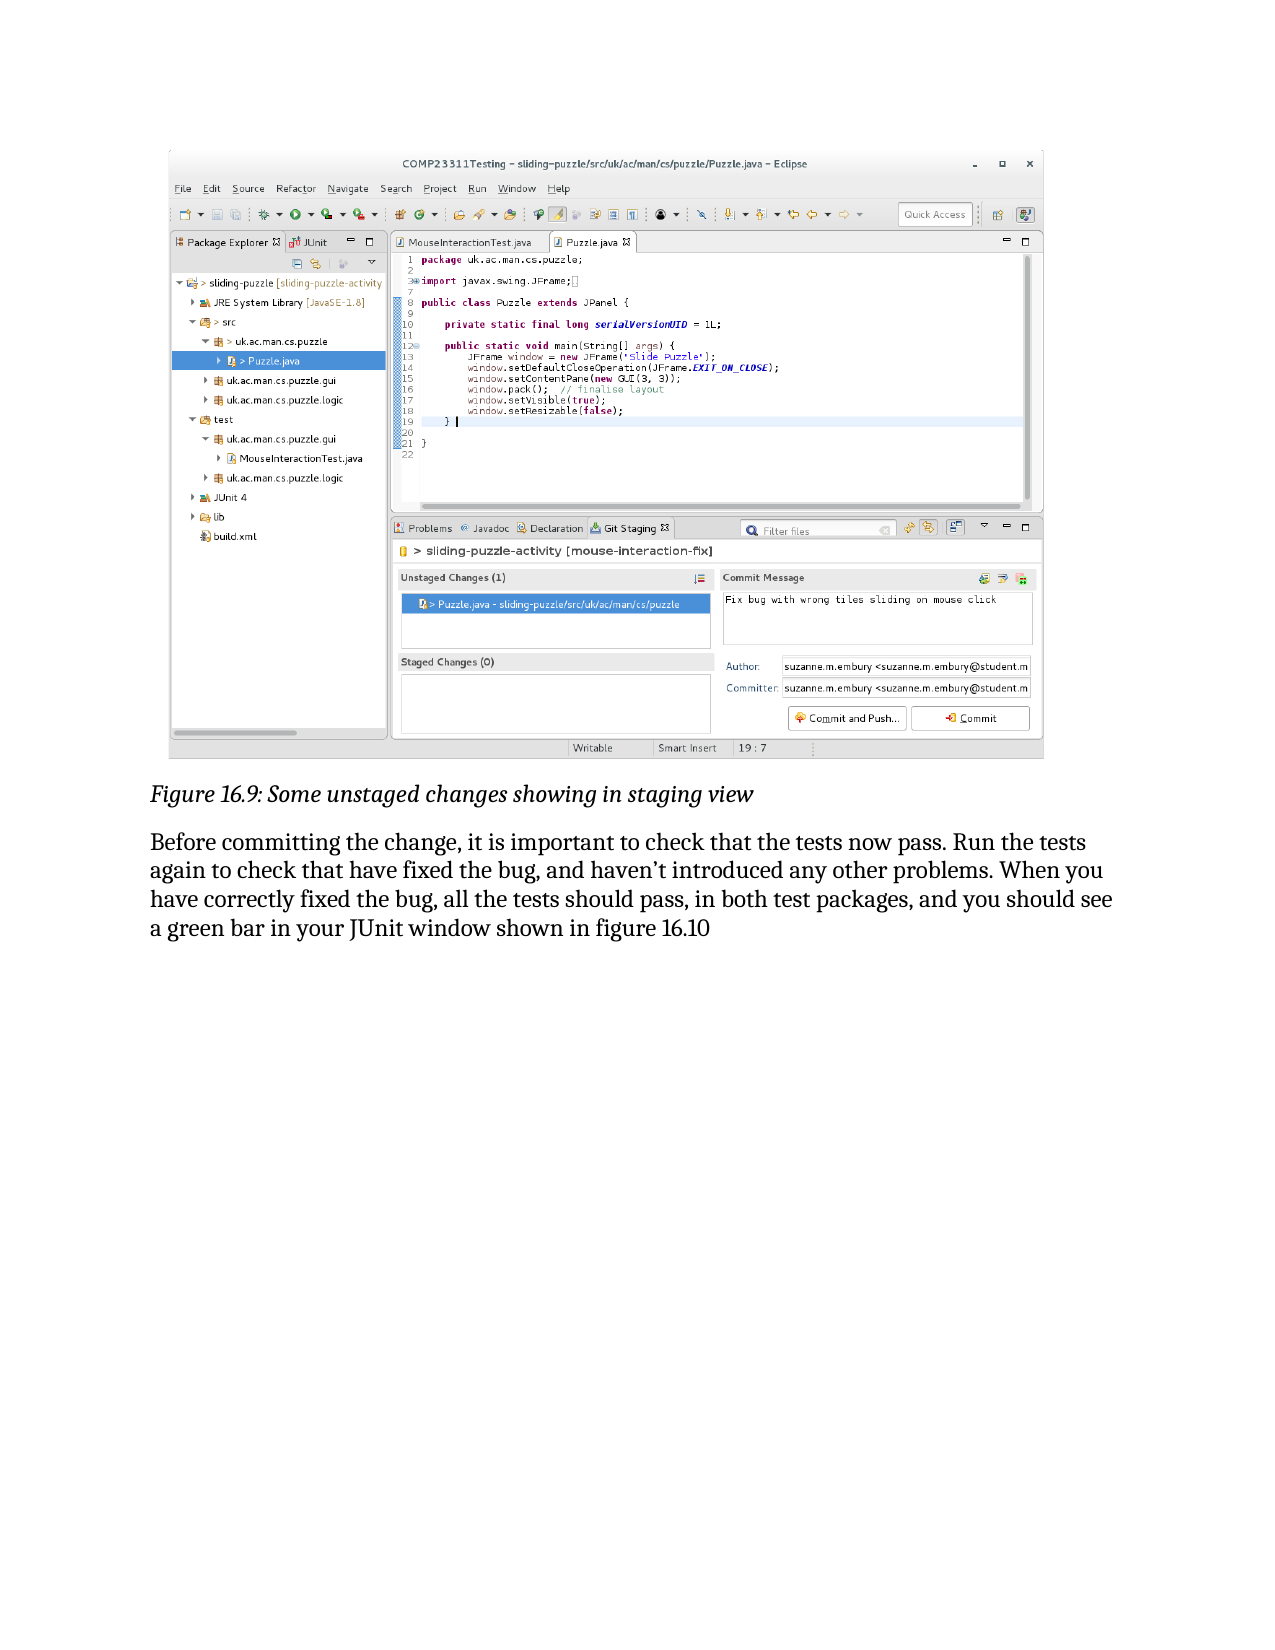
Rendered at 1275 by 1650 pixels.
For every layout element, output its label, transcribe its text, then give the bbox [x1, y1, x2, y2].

text Before committing the change, it is important to check that the tests now pass. Run the tests again to check that have fixed the bug, and haven’t introduced any other problems. When you have correctly fixed the bug, all the tests should pass, in both test packages, and you should see a green bar in your JUnit window shown in figure 16.10 [150, 827, 1125, 942]
text Figure 16.9: Some unstaged changes showing in staging view [150, 780, 1125, 809]
picture [168, 150, 1044, 759]
